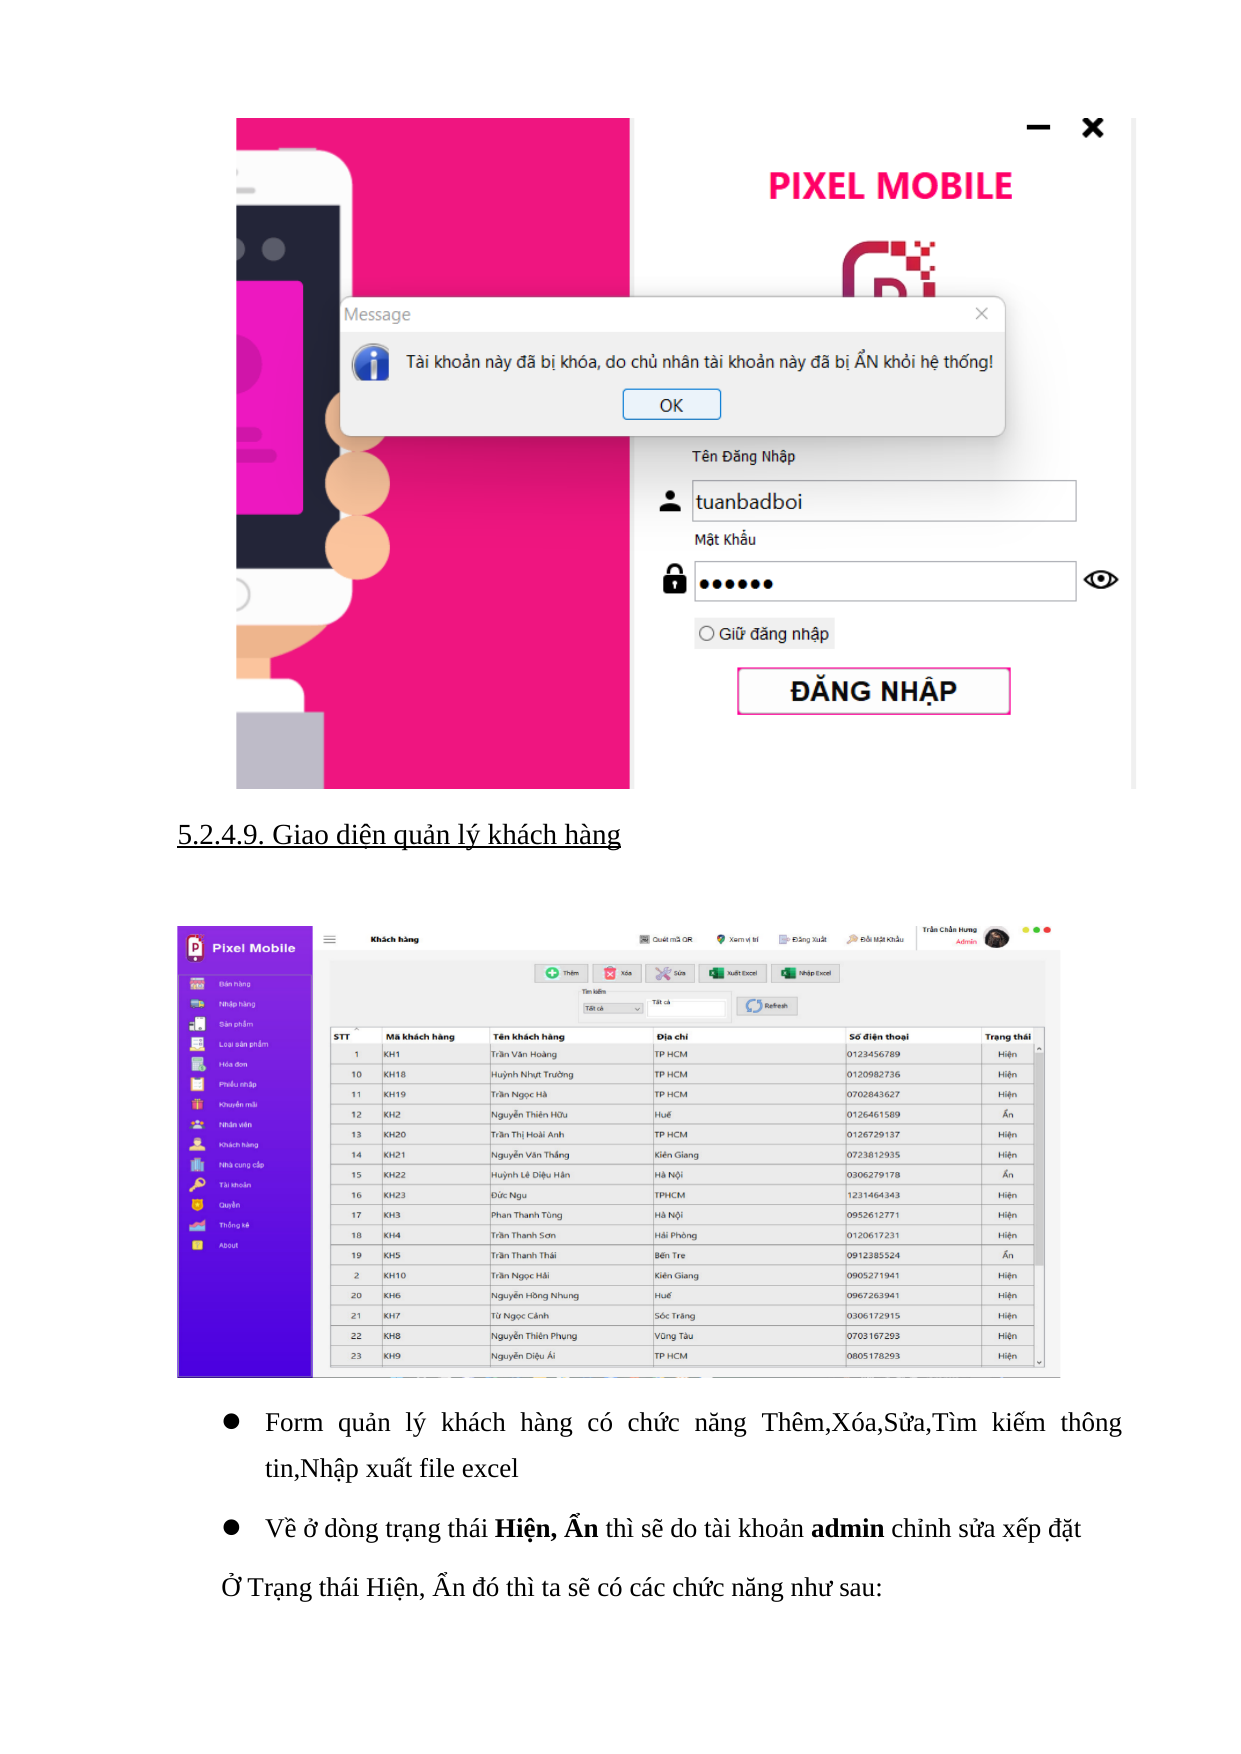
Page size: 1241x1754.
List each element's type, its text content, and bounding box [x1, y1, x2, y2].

subtitle 5.2.4.9. Giao diện quản lý khách hàng [177, 817, 1122, 851]
picture [177, 926, 1061, 1378]
list Form quản lý khách hàng có chức năng Thêm,Xóa,Sửa,Tìm kiếm thông tin,Nhập xuất file excel [221, 1406, 1122, 1484]
picture [236, 118, 1137, 789]
list Về ở dòng trạng thái Hiện, Ẩn thì sẽ do tài khoản admin chỉnh sửa xếp đặt [221, 1512, 1122, 1543]
text Ở Trạng thái Hiện, Ẩn đó thì ta sẽ có các chức năng như sau: [221, 1571, 1122, 1602]
